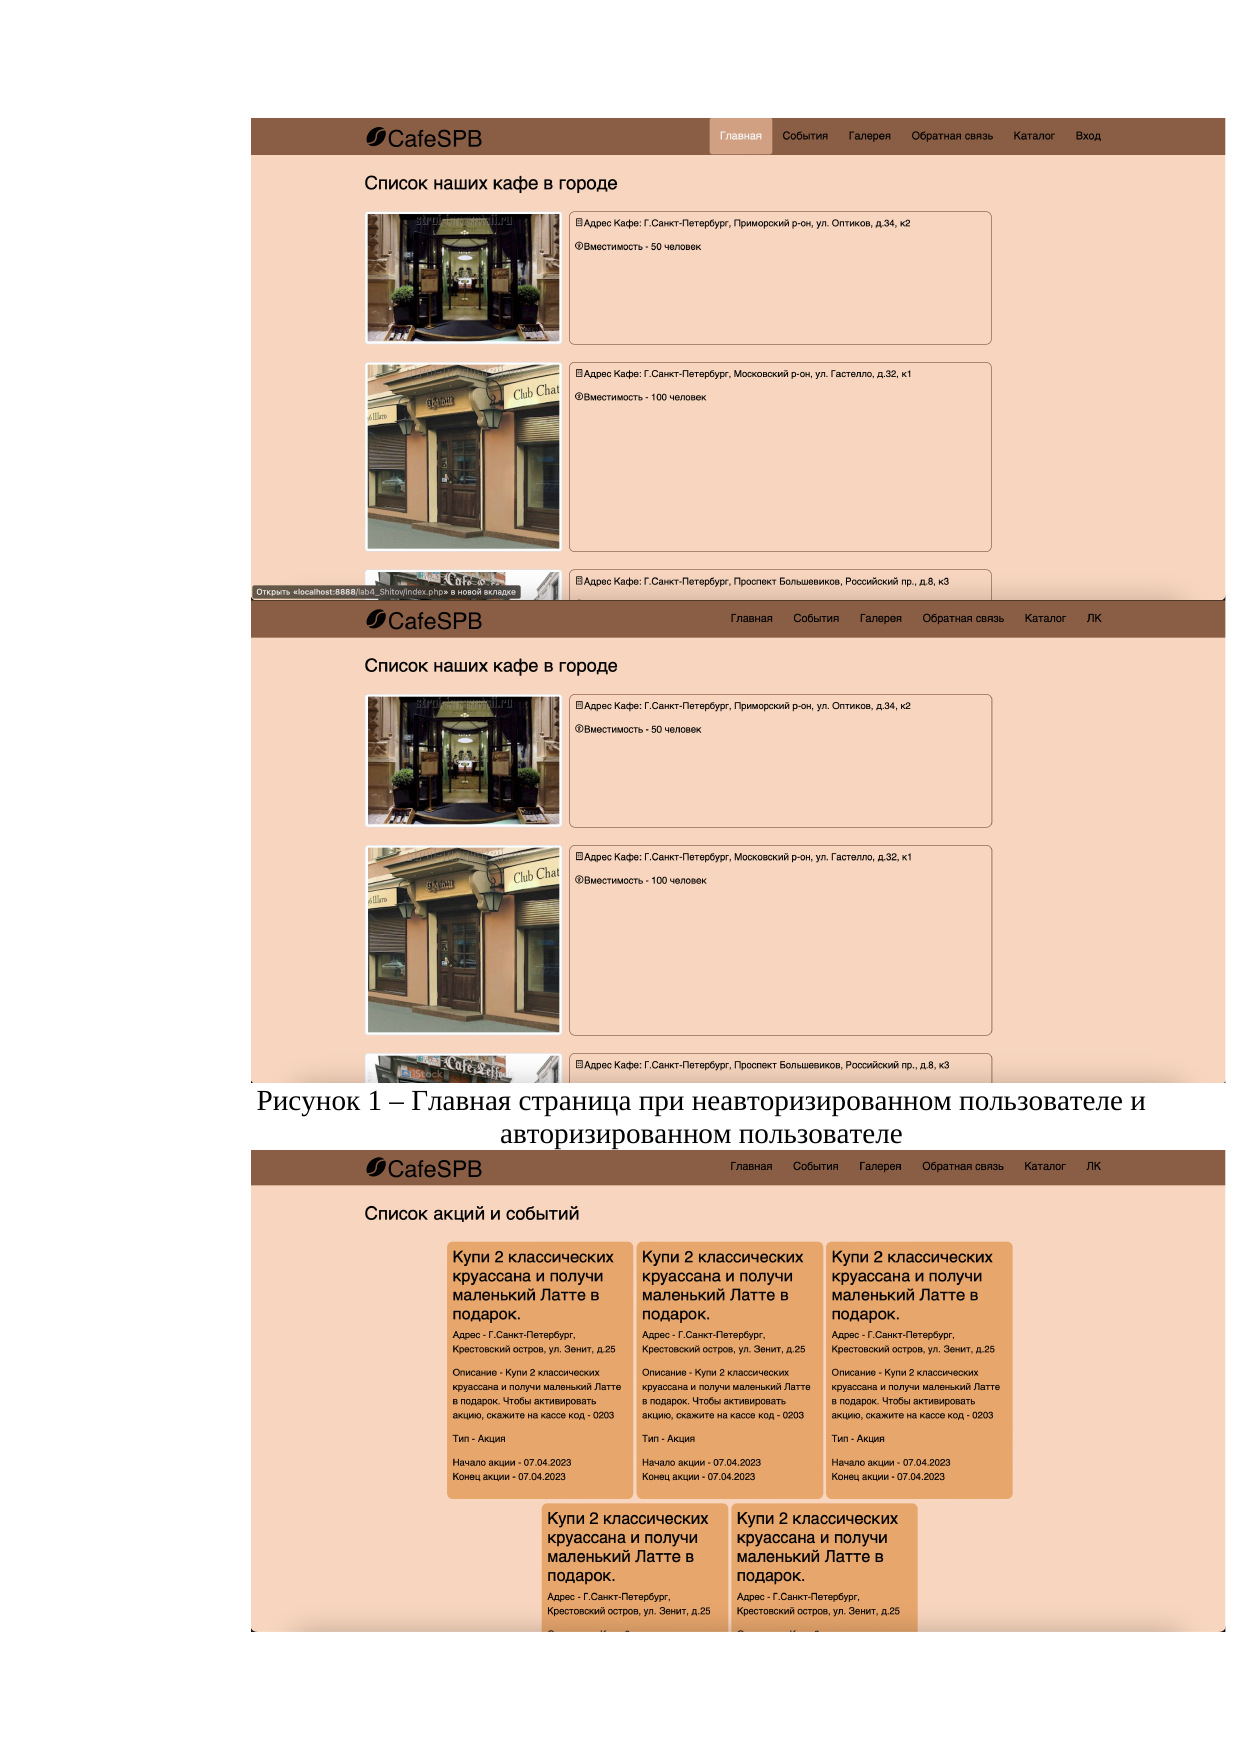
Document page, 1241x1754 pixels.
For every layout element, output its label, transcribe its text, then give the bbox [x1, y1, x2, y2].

picture [251, 118, 1226, 1083]
picture [251, 1150, 1226, 1632]
text Рисунок 1 – Главная страница при неавторизированном пользователе и авторизированном пользователе [251, 1083, 1152, 1150]
